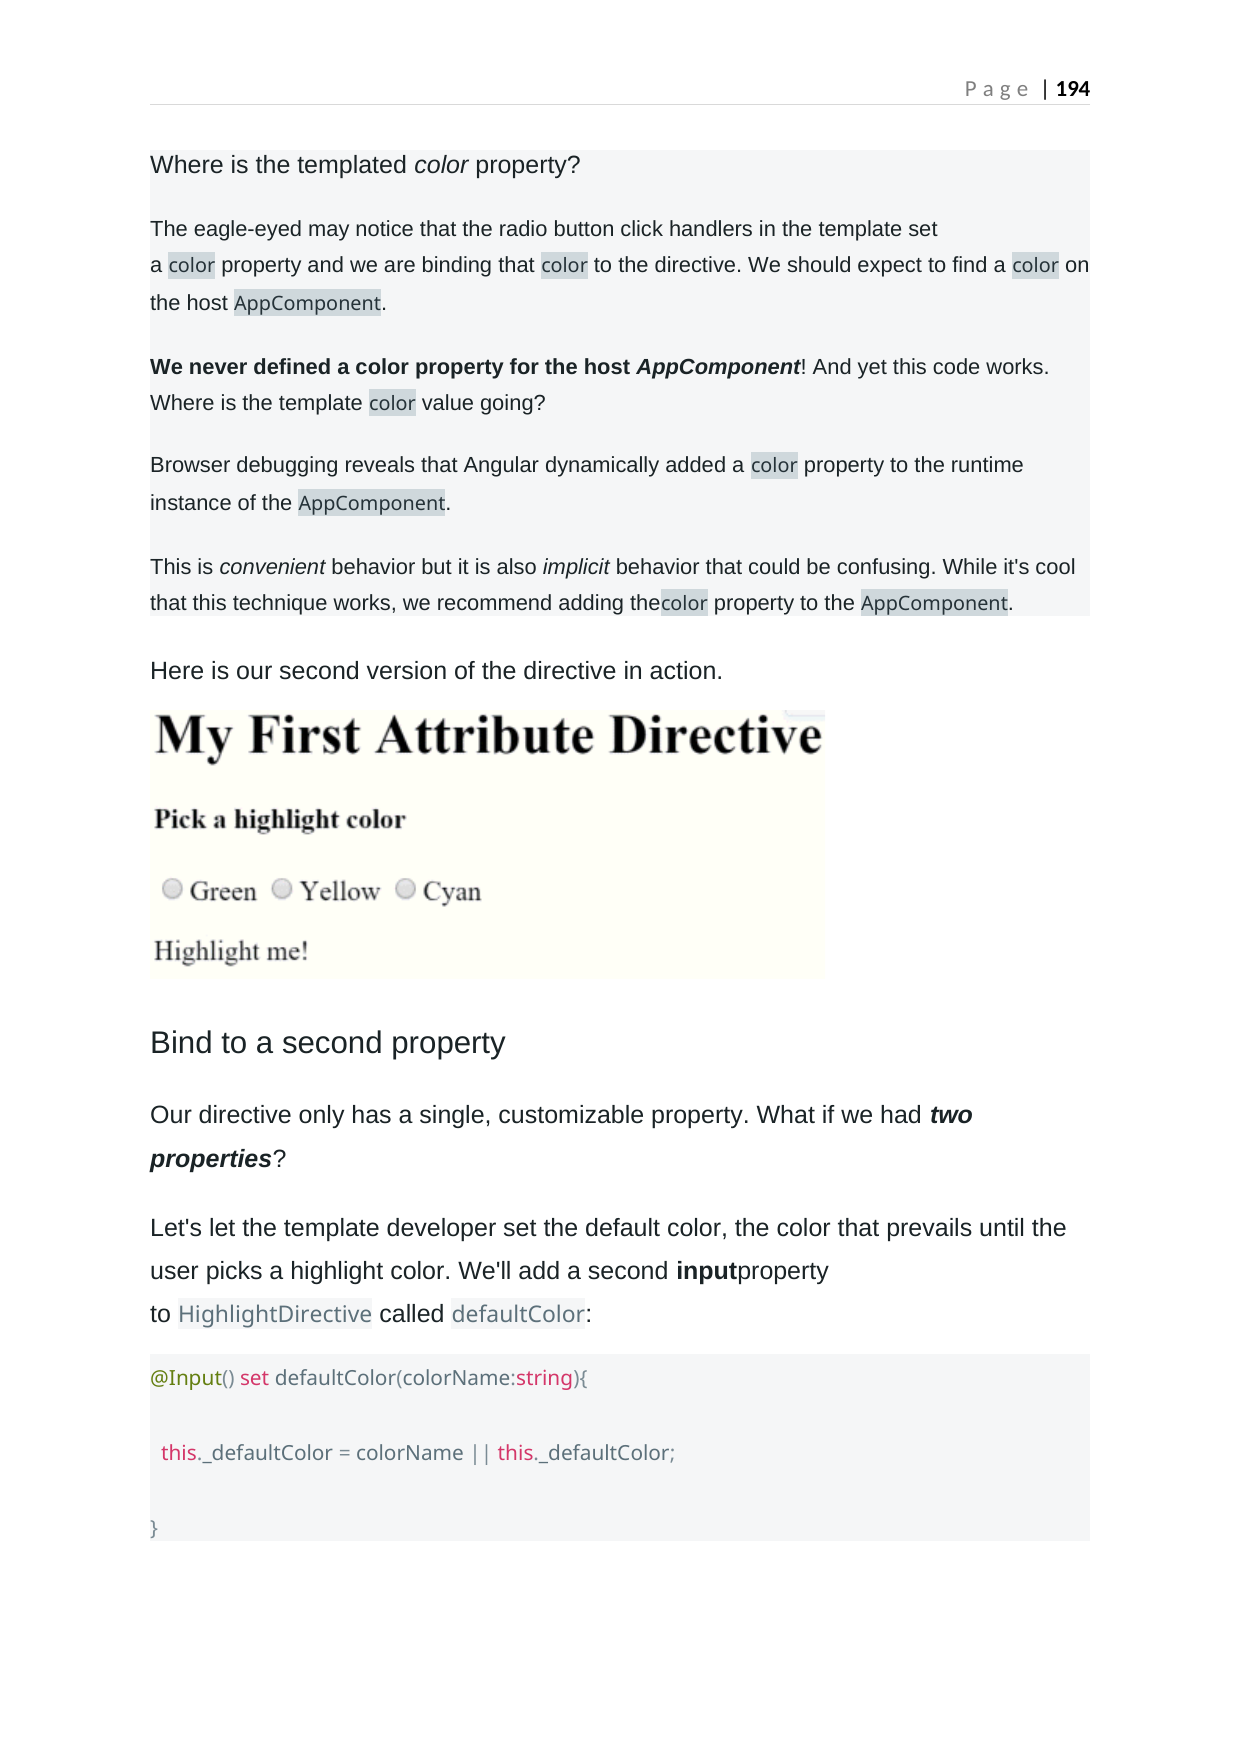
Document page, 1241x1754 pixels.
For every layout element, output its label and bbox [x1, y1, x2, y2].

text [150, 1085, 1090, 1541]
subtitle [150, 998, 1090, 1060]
picture [150, 710, 826, 979]
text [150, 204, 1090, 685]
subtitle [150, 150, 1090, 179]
